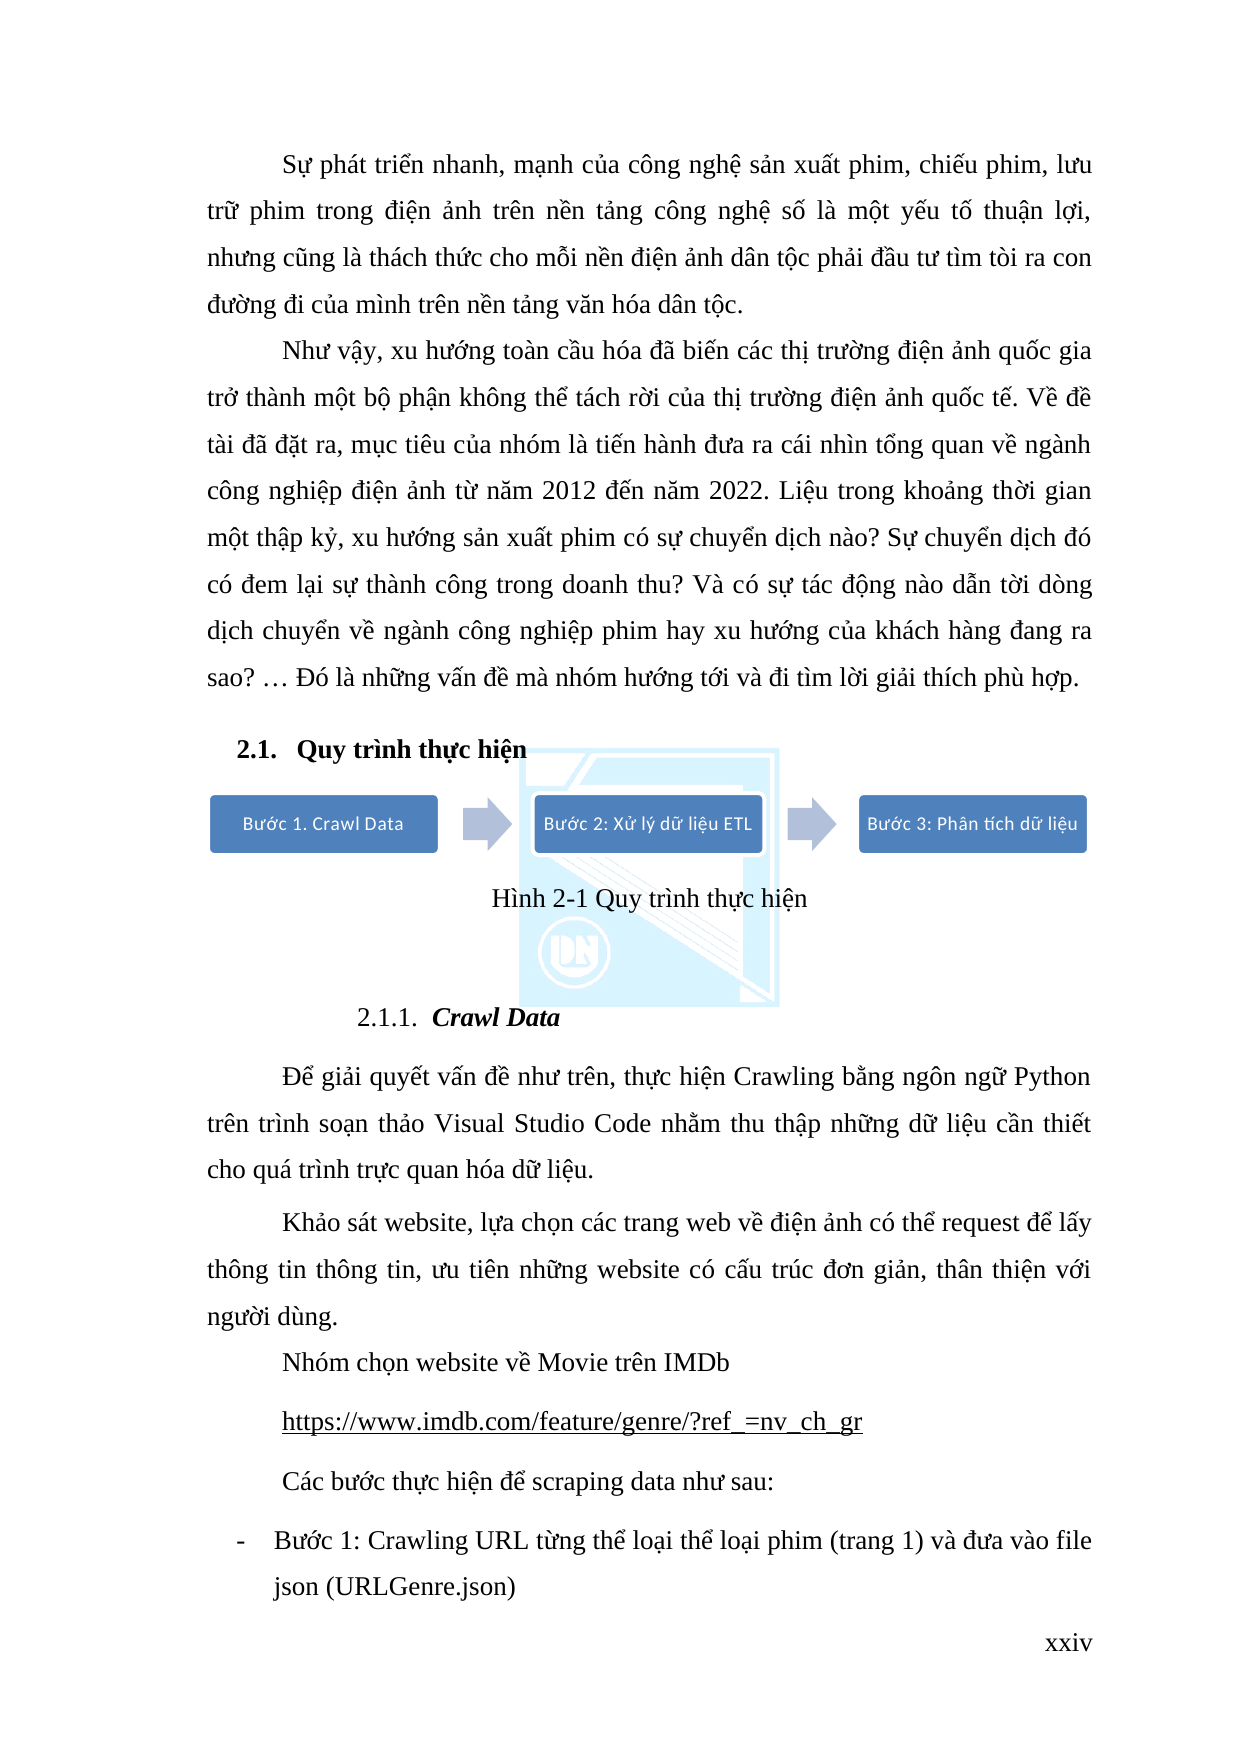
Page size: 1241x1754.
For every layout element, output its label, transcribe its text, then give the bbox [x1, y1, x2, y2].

text Như vậy, xu hướng toàn cầu hóa đã biến các thị trường điện ảnh quốc gia trở thành một bộ phận không thể tách rời của thị trường điện ảnh quốc tế. Về đề tài đã đặt ra, mục tiêu của nhóm là tiến hành đưa ra cái nhìn tổng quan về ngành công nghiệp điện ảnh từ năm 2012 đến năm 2022. Liệu trong khoảng thời gian một thập kỷ, xu hướng sản xuất phim có sự chuyển dịch nào? Sự chuyển dịch đó có đem lại sự thành công trong doanh thu? Và có sự tác động nào dẫn tời dòng dịch chuyển về ngành công nghiệp phim hay xu hướng của khách hàng đang ra sao? … Đó là những vấn đề mà nhóm hướng tới và đi tìm lời giải thích phù hợp. [207, 334, 1092, 692]
text Để giải quyết vấn đề như trên, thực hiện Crawling bằng ngôn ngữ Python trên trình soạn thảo Visual Studio Code nhằm thu thập những dữ liệu cần thiết cho quá trình trực quan hóa dữ liệu. [207, 1060, 1092, 1184]
text Hình 2-1 Quy trình thực hiện [207, 882, 1092, 914]
subtitle Crawl Data [282, 1001, 1092, 1032]
subtitle Quy trình thực hiện [236, 733, 1092, 764]
list Nhóm chọn website về Movie trên IMDb [282, 1346, 1092, 1377]
list Khảo sát website, lựa chọn các trang web về điện ảnh có thể request để lấy thông tin thông tin, ưu tiên những website có cấu trúc đơn giản, thân thiện với người dùng. [207, 1206, 1092, 1331]
list Các bước thực hiện để scraping data như sau: [274, 1464, 1092, 1496]
text Bước 1: Crawling URL từng thể loại thể loại phim (trang 1) và đưa vào file json (URLGenre.json) [236, 1524, 1092, 1602]
text Sự phát triển nhanh, mạnh của công nghệ sản xuất phim, chiếu phim, lưu trữ phim trong điện ảnh trên nền tảng công nghệ số là một yếu tố thuận lợi, nhưng cũng là thách thức cho mỗi nền điện ảnh dân tộc phải đầu tư tìm tòi ra con đường đi của mình trên nền tảng văn hóa dân tộc. [207, 148, 1092, 319]
text https://www.imdb.com/feature/genre/?ref_=nv_ch_gr [207, 1405, 1092, 1437]
